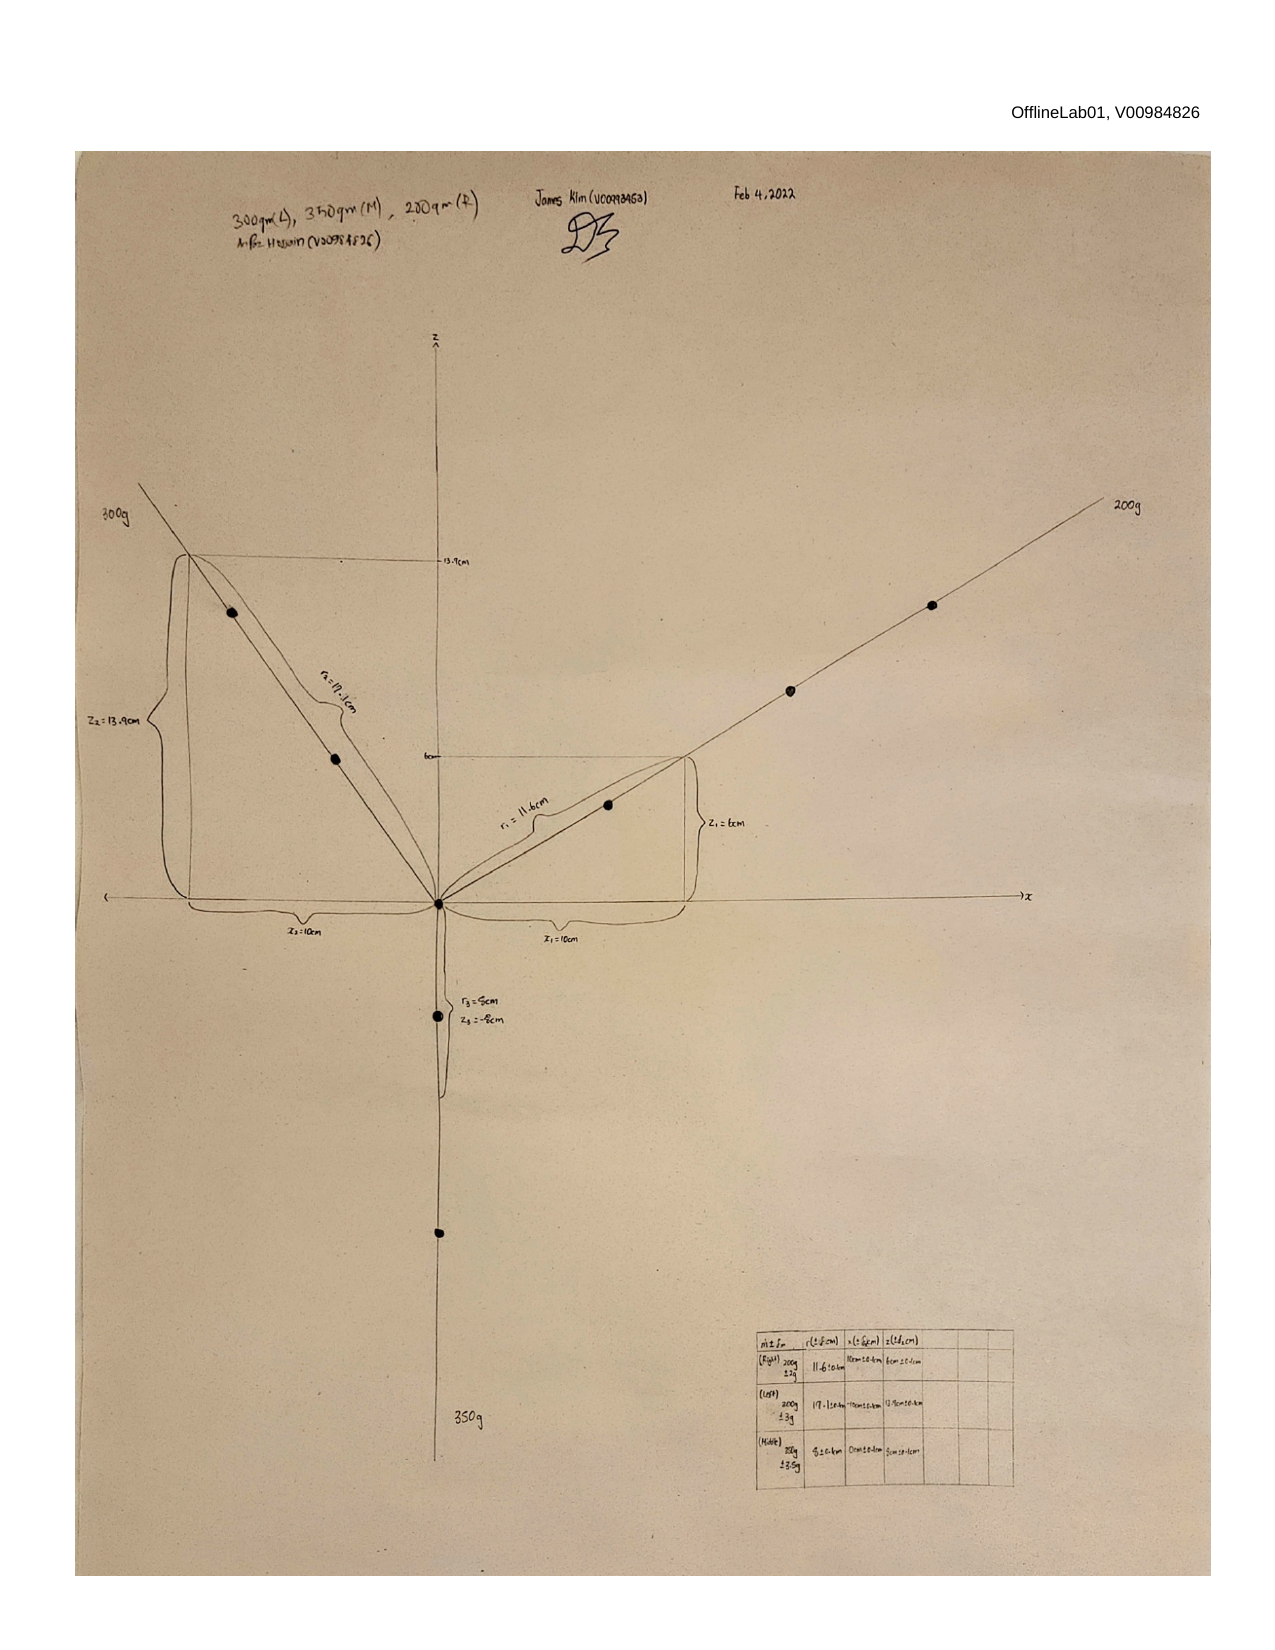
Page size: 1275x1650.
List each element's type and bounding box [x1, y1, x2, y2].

picture [75, 151, 1211, 1576]
